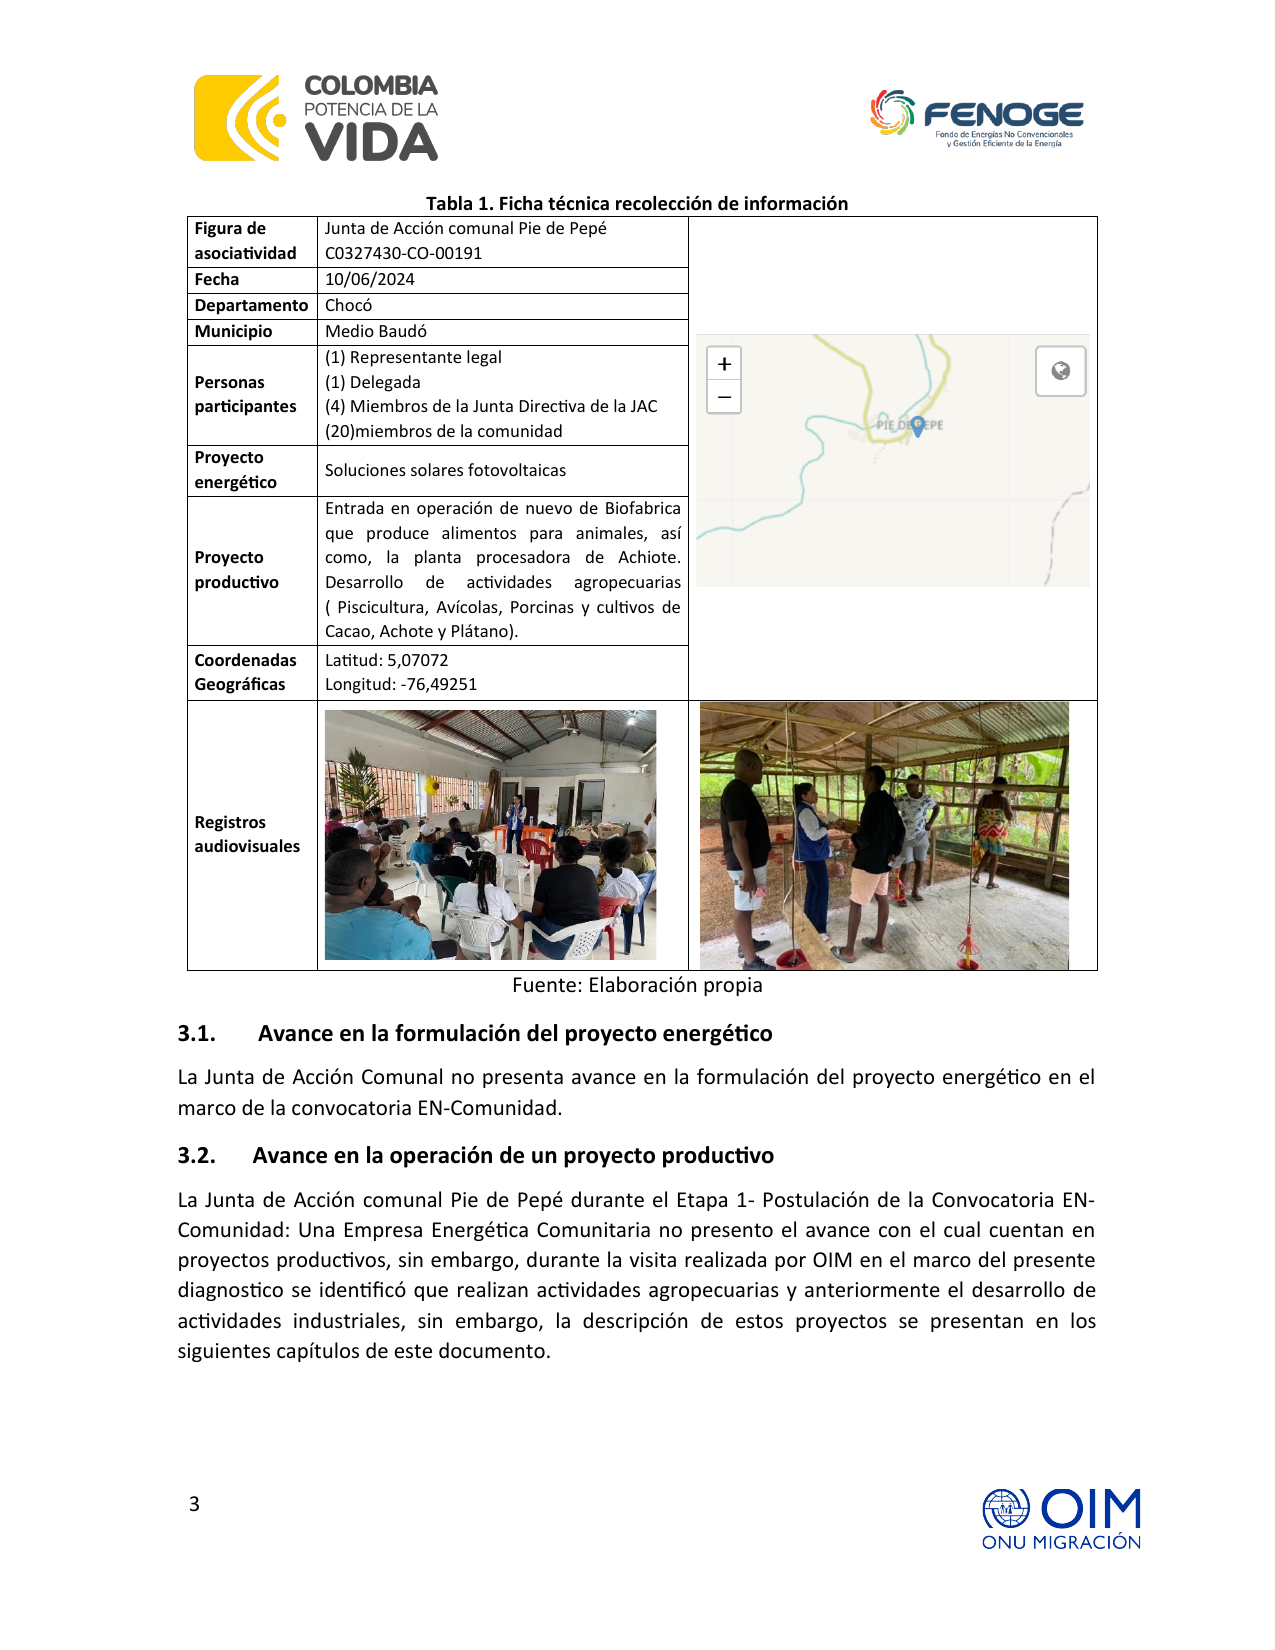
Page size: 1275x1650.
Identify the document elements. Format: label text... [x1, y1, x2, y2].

picture [869, 88, 1086, 148]
table_cell Registros audiovisuales [188, 701, 317, 969]
table_cell Soluciones solares fotovoltaicas [318, 446, 688, 496]
table_cell Chocó [318, 294, 688, 319]
table_cell Entrada en operación de nuevo de Biofabrica que produce alimentos para animales, así como, la planta procesadora de Achiote. Desarrollo de actividades agropecuarias ( Piscicultura, Avícolas, Porcinas y cultivos de Cacao, Achote y Plátano). [318, 497, 688, 645]
table_cell [689, 701, 700, 969]
picture [324, 710, 657, 960]
table_cell [1070, 701, 1097, 969]
subtitle Avance en la operación de un proyecto productivo [177, 1140, 1098, 1170]
table_header Junta de Acción comunal Pie de Pepé C0327430-CO-00191 [318, 217, 688, 267]
picture [700, 701, 1070, 970]
table_header [689, 217, 1097, 700]
table_cell Fecha [188, 268, 317, 293]
table_cell Medio Baudó [318, 320, 688, 345]
picture [188, 73, 444, 163]
text Tabla 1. Ficha técnica recolección de información [177, 190, 1098, 216]
picture [982, 1489, 1141, 1549]
table_cell Proyecto productivo [188, 497, 317, 645]
table_cell Departamento [188, 294, 317, 319]
table_cell (1) Representante legal (1) Delegada (4) Miembros de la Junta Directiva de la JAC (20)miembros de la comunidad [318, 346, 688, 445]
text La Junta de Acción Comunal no presenta avance en la formulación del proyecto energético en el marco de la convocatoria EN-Comunidad. [177, 1063, 1098, 1121]
table_header Figura de asociatividad [188, 217, 317, 267]
subtitle Avance en la formulación del proyecto energético [177, 1017, 1098, 1048]
table_cell [318, 701, 688, 969]
table_cell 10/06/2024 [318, 268, 688, 293]
text Fuente: Elaboración propia [177, 971, 1098, 998]
table_cell Personas participantes [188, 346, 317, 445]
table_cell Latitud: 5,07072 Longitud: -76,49251 [318, 646, 688, 700]
text La Junta de Acción comunal Pie de Pepé durante el Etapa 1- Postulación de la Convocatoria EN-Comunidad: Una Empresa Energética Comunitaria no presento el avance con el cual cuentan en proyectos productivos, sin embargo, durante la visita realizada por OIM en el marco del presente diagnostico se identificó que realizan actividades agropecuarias y anteriormente el desarrollo de actividades industriales, sin embargo, la descripción de estos proyectos se presentan en los siguientes capítulos de este documento. [177, 1185, 1098, 1364]
table_cell Municipio [188, 320, 317, 345]
picture [696, 327, 1090, 587]
table_cell Coordenadas Geográficas [188, 646, 317, 700]
table_cell Proyecto energético [188, 446, 317, 496]
